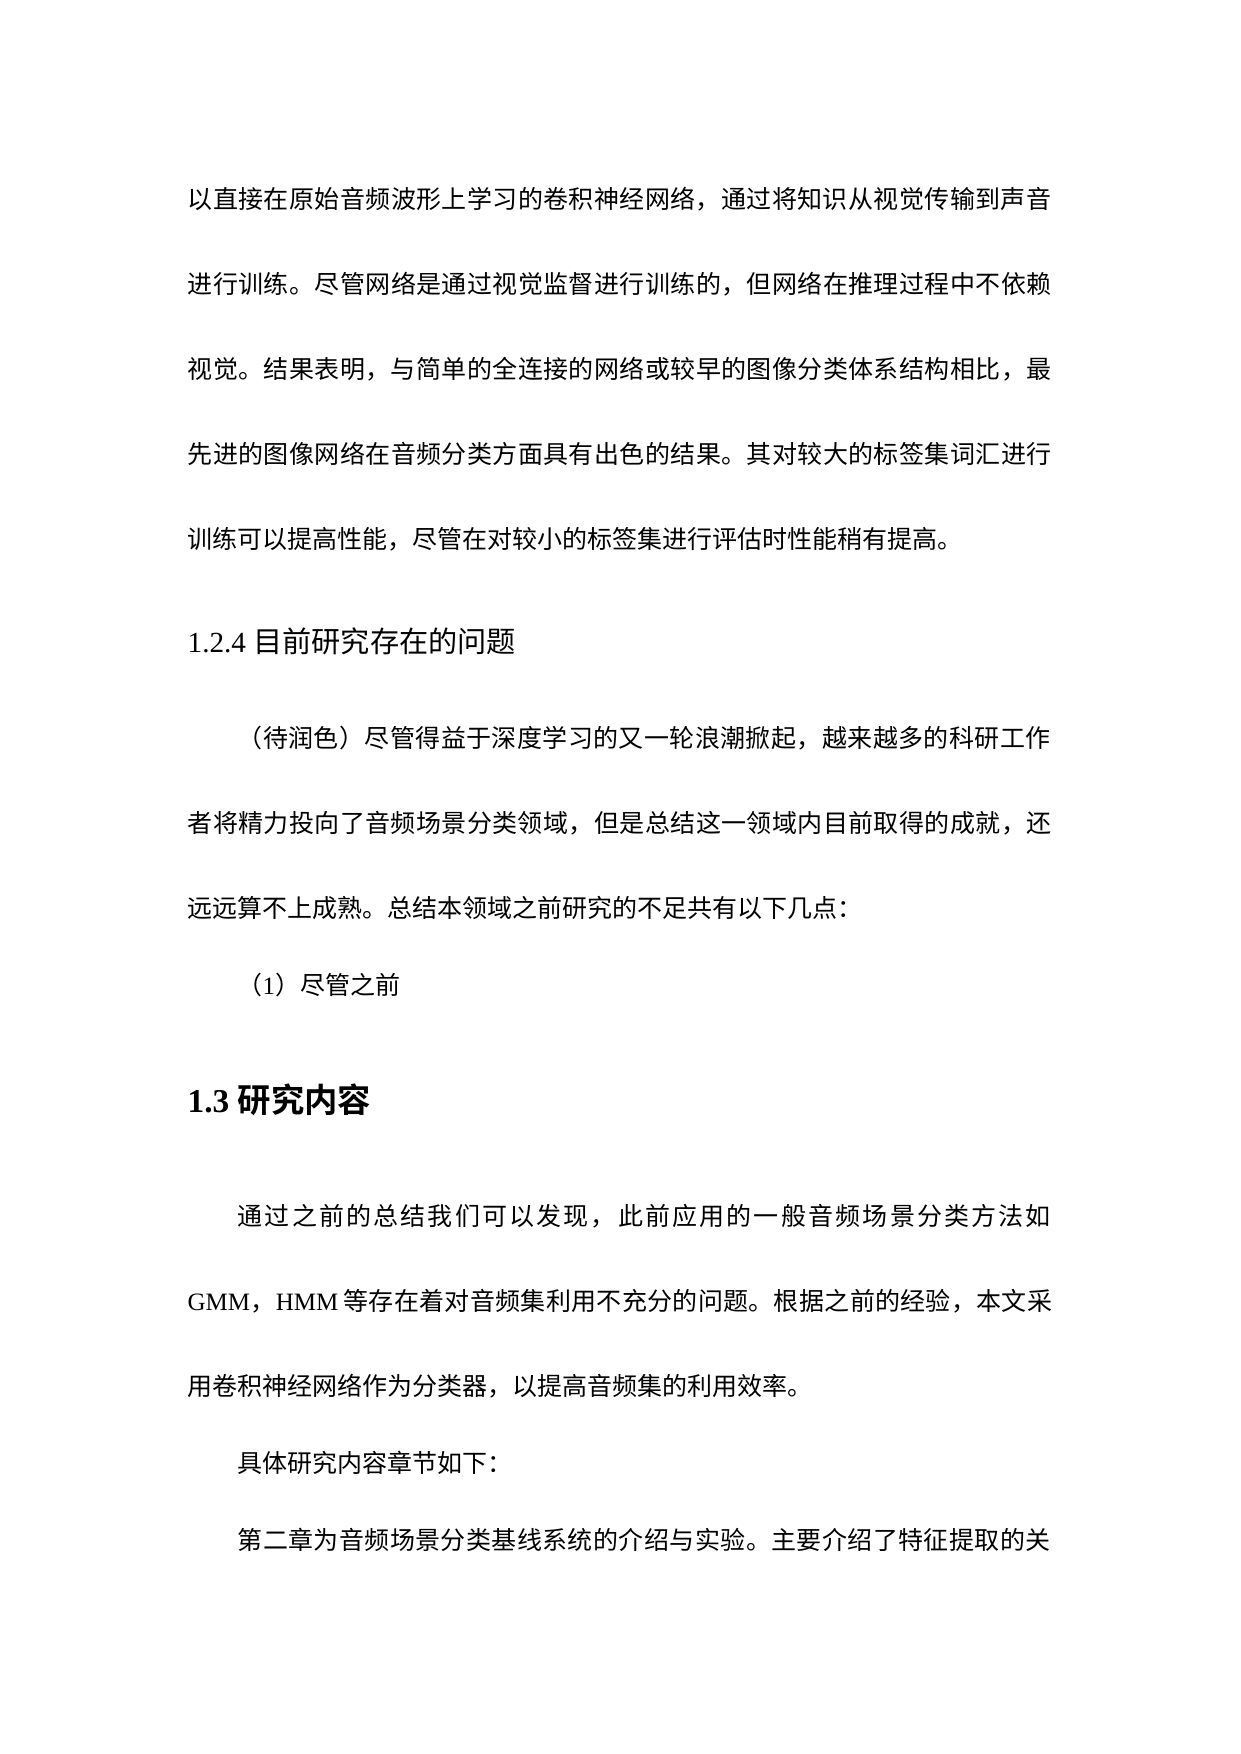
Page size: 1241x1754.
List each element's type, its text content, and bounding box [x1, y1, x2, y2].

subtitle 1.3 研究内容 [187, 1064, 1053, 1132]
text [187, 1504, 1053, 1572]
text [187, 164, 1053, 571]
text 具体研究内容章节如下： [187, 1428, 1053, 1496]
text 通过之前的总结我们可以发现，此前应用的一般音频场景分类方法如GMM，HMM等存在着对音频集利用不充分的问题。根据之前的经验，本文采用卷积神经网络作为分类器，以提高音频集的利用效率。 [187, 1181, 1053, 1418]
subtitle 1.2.4 目前研究存在的问题 [187, 605, 1053, 673]
text （1）尽管之前 [187, 949, 1053, 1017]
text （待润色）尽管得益于深度学习的又一轮浪潮掀起，越来越多的科研工作者将精力投向了音频场景分类领域，但是总结这一领域内目前取得的成就，还远远算不上成熟。总结本领域之前研究的不足共有以下几点： [187, 703, 1053, 940]
